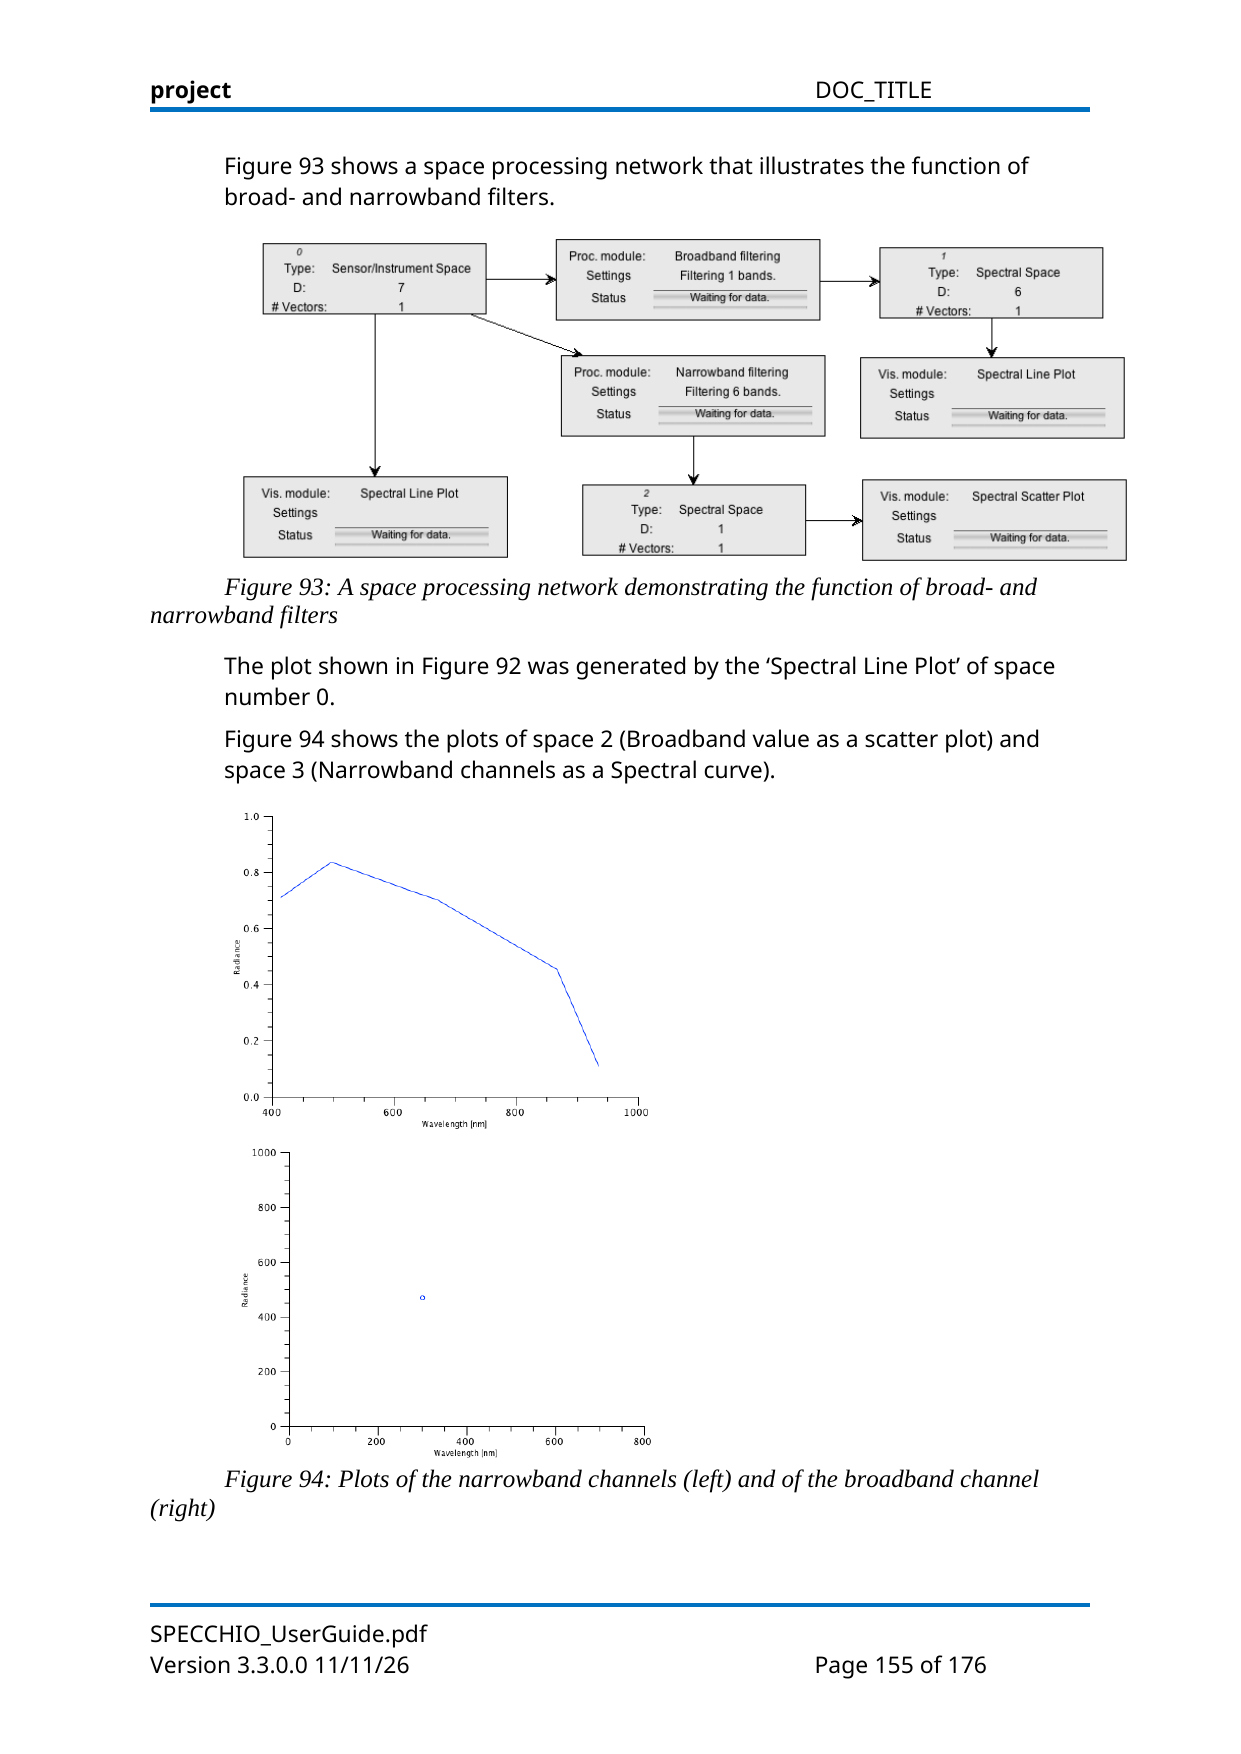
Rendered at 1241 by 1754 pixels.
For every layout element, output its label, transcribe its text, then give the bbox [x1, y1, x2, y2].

text Figure 93: A space processing network demonstrating the function of broad- and narrowband filters [150, 572, 1090, 629]
picture [223, 806, 667, 1465]
text The plot shown in Figure 92 was generated by the ‘Spectral Line Plot’ of space number 0. [224, 650, 1090, 712]
picture [223, 233, 1140, 572]
text Figure 93 shows a space processing network that illustrates the function of broad- and narrowband filters. [224, 150, 1090, 212]
text Figure 94: Plots of the narrowband channels (left) and of the broadband channel (right) [150, 1464, 1090, 1522]
text Figure 94 shows the plots of space 2 (Broadband value as a scatter plot) and space 3 (Narrowband channels as a Spectral curve). [224, 723, 1090, 785]
